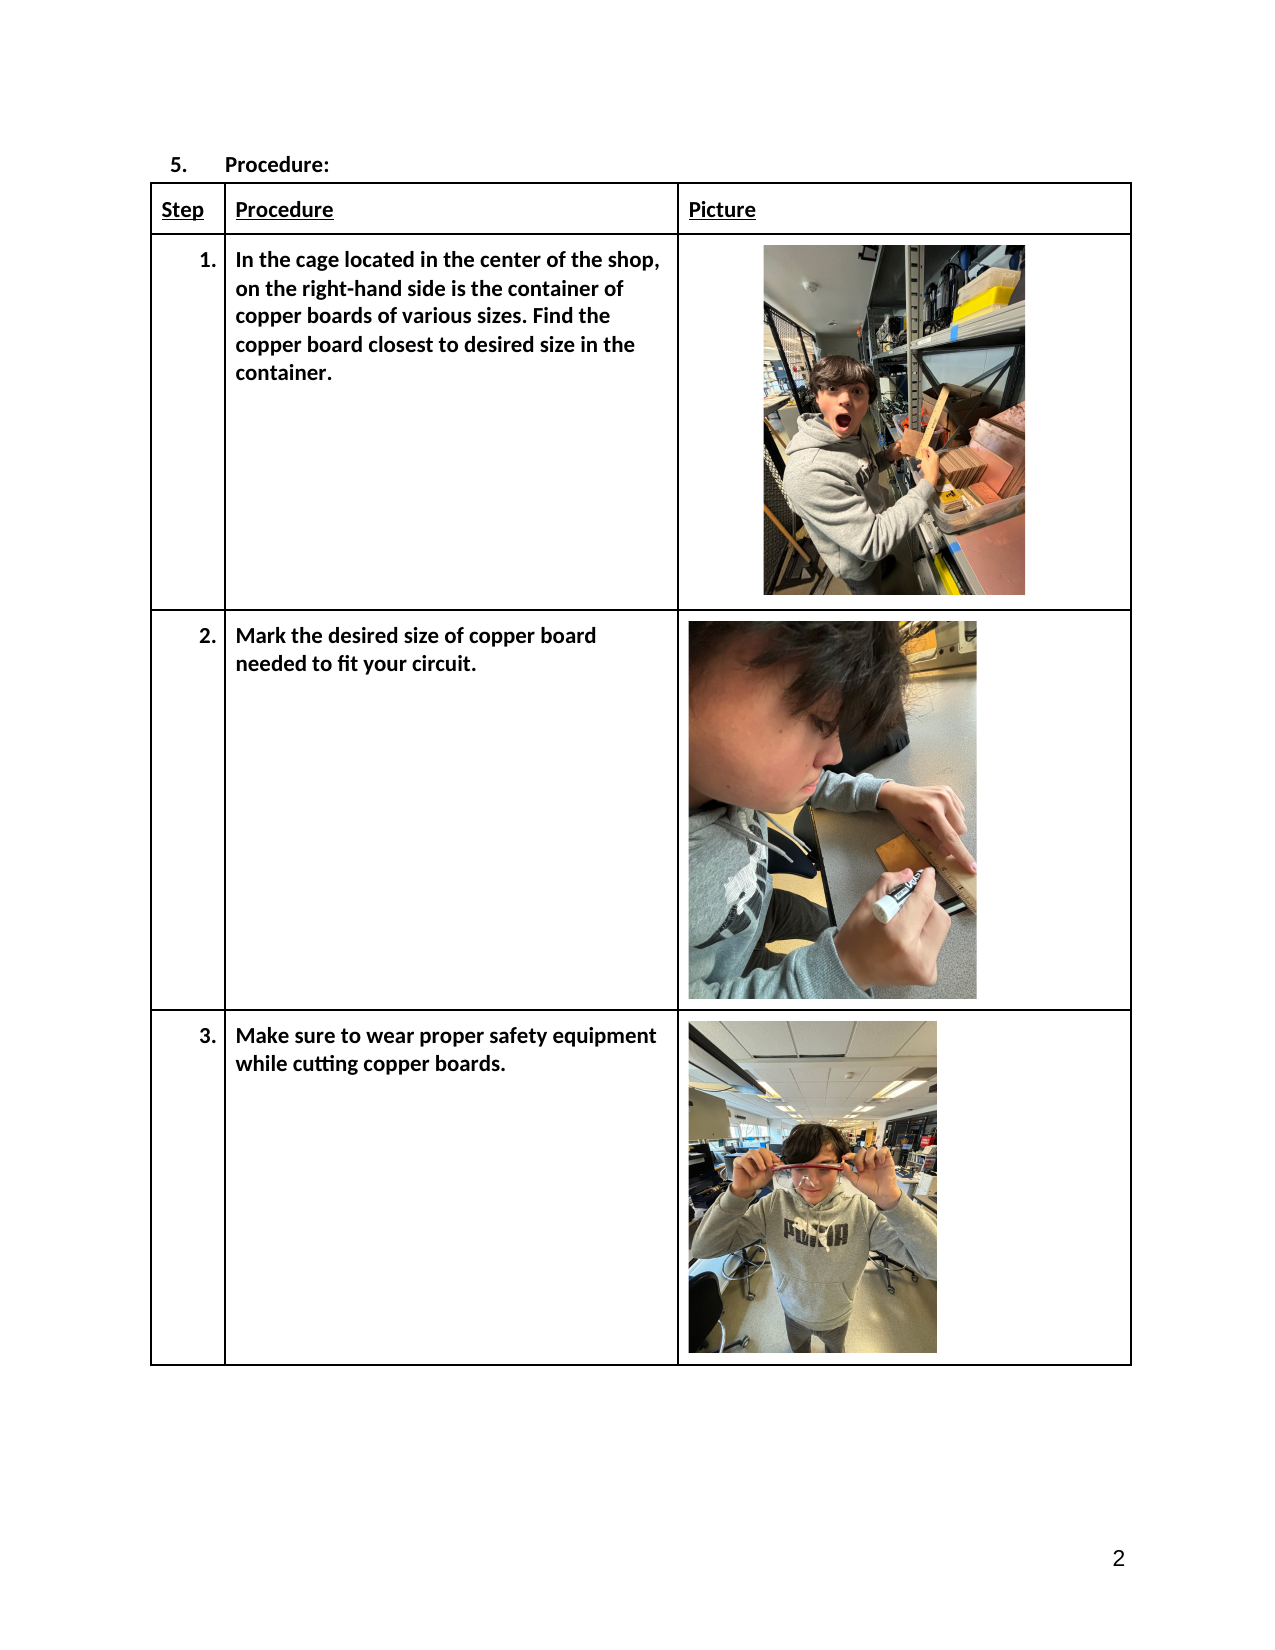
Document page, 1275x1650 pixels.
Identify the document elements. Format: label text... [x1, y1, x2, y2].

list Procedure: [187, 150, 1125, 178]
table_cell [679, 1011, 1130, 1363]
table_cell [679, 235, 1130, 609]
table_header Step [152, 184, 224, 233]
picture [763, 245, 1026, 595]
table_cell [152, 1011, 224, 1363]
picture [688, 1021, 937, 1353]
table_cell Make sure to wear proper safety equipment while cutting copper boards. [226, 1011, 677, 1363]
table_cell Mark the desired size of copper board needed to fit your circuit. [226, 611, 677, 1008]
table_cell [679, 611, 1130, 1008]
table_header Procedure [226, 184, 677, 233]
table_cell In the cage located in the center of the shop, on the right-hand side is the container of copper boards of various sizes. Find the copper board closest to desired size in the container. [226, 235, 677, 609]
table_header Picture [679, 184, 1130, 233]
table_cell [152, 611, 224, 1008]
picture [688, 621, 977, 999]
table_cell [152, 235, 224, 609]
